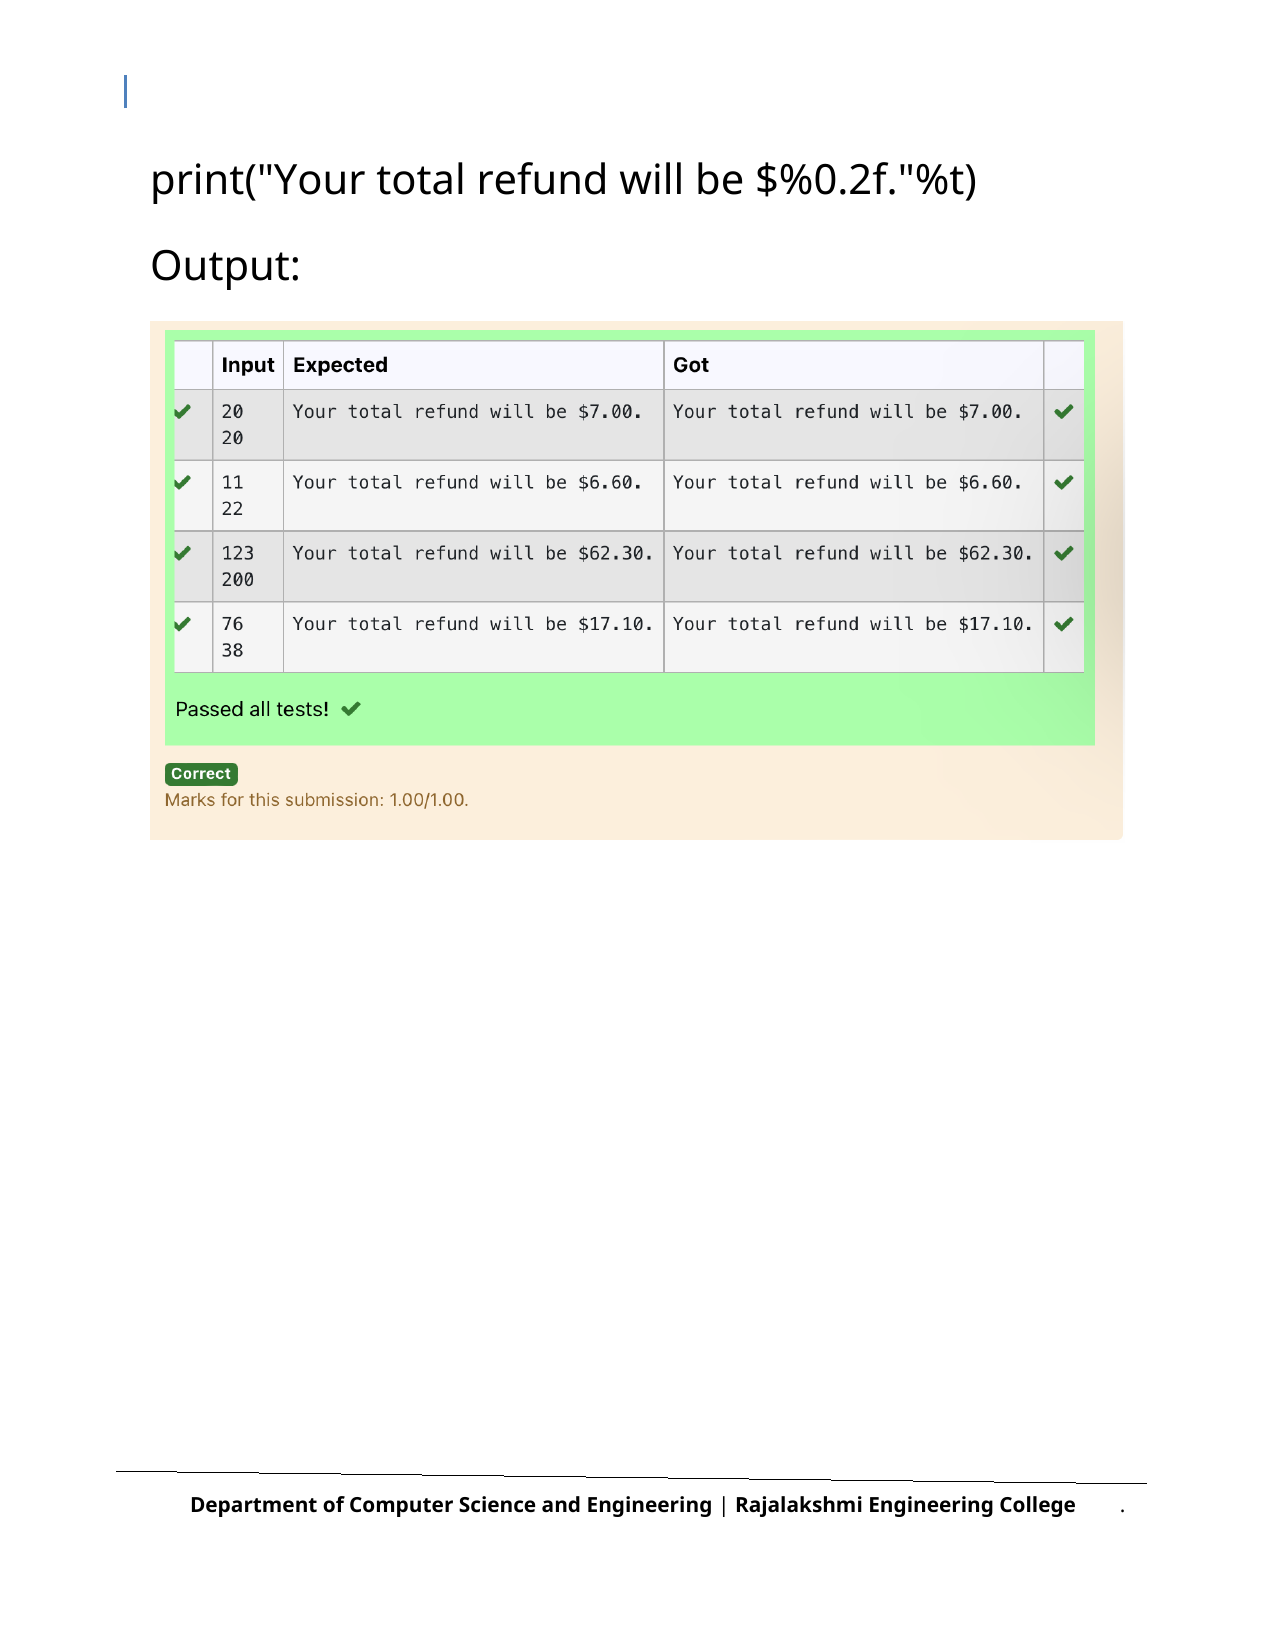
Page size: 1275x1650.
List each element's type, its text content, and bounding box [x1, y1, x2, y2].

picture [150, 321, 1125, 843]
text print("Your total refund will be $%0.2f."%t) [150, 150, 1125, 207]
text Output: [150, 236, 1125, 293]
